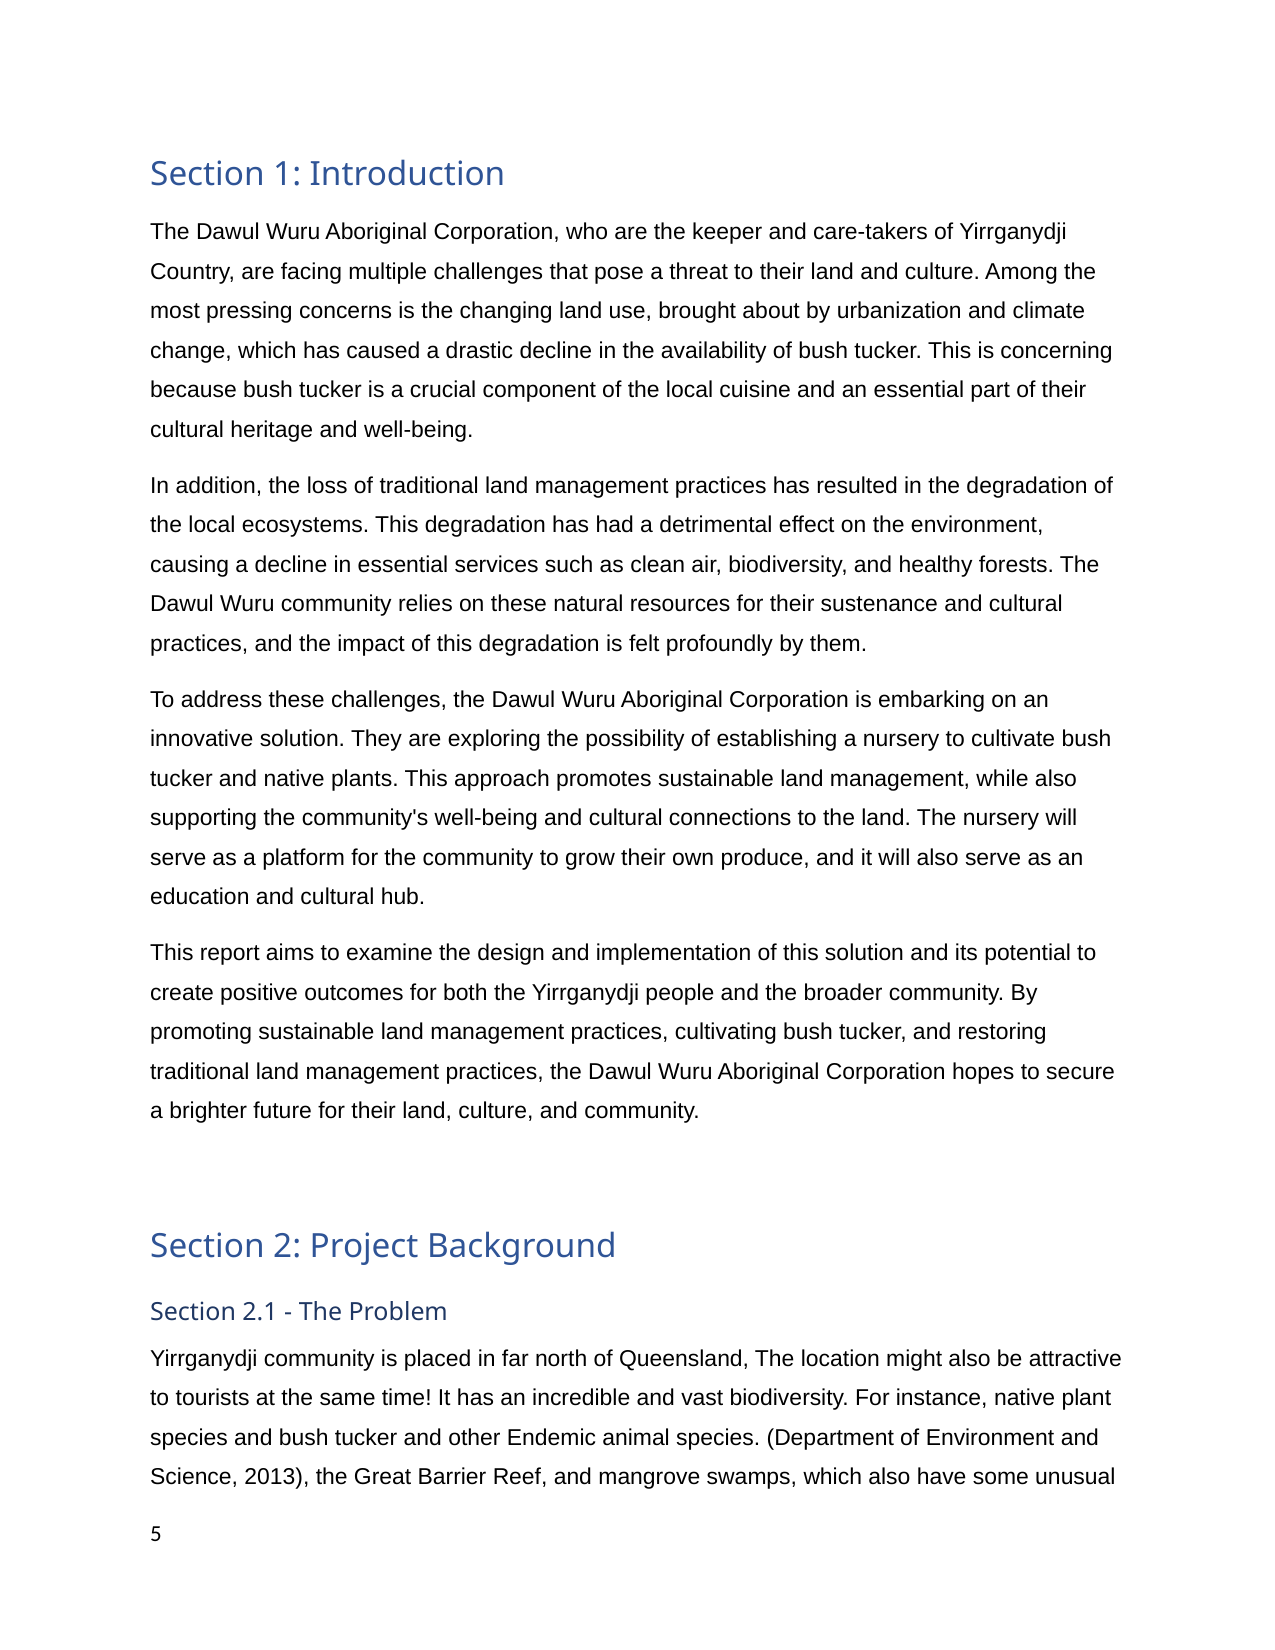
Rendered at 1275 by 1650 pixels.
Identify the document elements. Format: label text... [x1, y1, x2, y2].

text This report aims to examine the design and implementation of this solution and its potential to create positive outcomes for both the Yirrganydji people and the broader community. By promoting sustainable land management practices, cultivating bush tucker, and restoring traditional land management practices, the Dawul Wuru Aboriginal Corporation hopes to secure a brighter future for their land, culture, and community. [150, 939, 1125, 1123]
subtitle Section 1: Introduction [150, 150, 1125, 195]
text The Dawul Wuru Aboriginal Corporation, who are the keeper and care-takers of Yirrganydji Country, are facing multiple challenges that pose a threat to their land and culture. Among the most pressing concerns is the changing land use, brought about by urbanization and climate change, which has caused a drastic decline in the availability of bush tucker. This is concerning because bush tucker is a crucial component of the local cuisine and an essential part of their cultural heritage and well-being. [150, 218, 1125, 442]
subtitle Section 2: Project Background [150, 1221, 1125, 1267]
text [150, 1345, 1125, 1489]
subtitle Section 2.1 - The Problem [150, 1294, 1125, 1328]
text In addition, the loss of traditional land management practices has resulted in the degradation of the local ecosystems. This degradation has had a detrimental effect on the environment, causing a decline in essential services such as clean air, biodiversity, and healthy forests. The Dawul Wuru community relies on these natural resources for their sustenance and cultural practices, and the impact of this degradation is felt profoundly by them. [150, 472, 1125, 656]
text To address these challenges, the Dawul Wuru Aboriginal Corporation is embarking on an innovative solution. They are exploring the possibility of establishing a nursery to cultivate bush tucker and native plants. This approach promotes sustainable land management, while also supporting the community's well-being and cultural connections to the land. The nursery will serve as a platform for the community to grow their own produce, and it will also serve as an education and cultural hub. [150, 686, 1125, 909]
